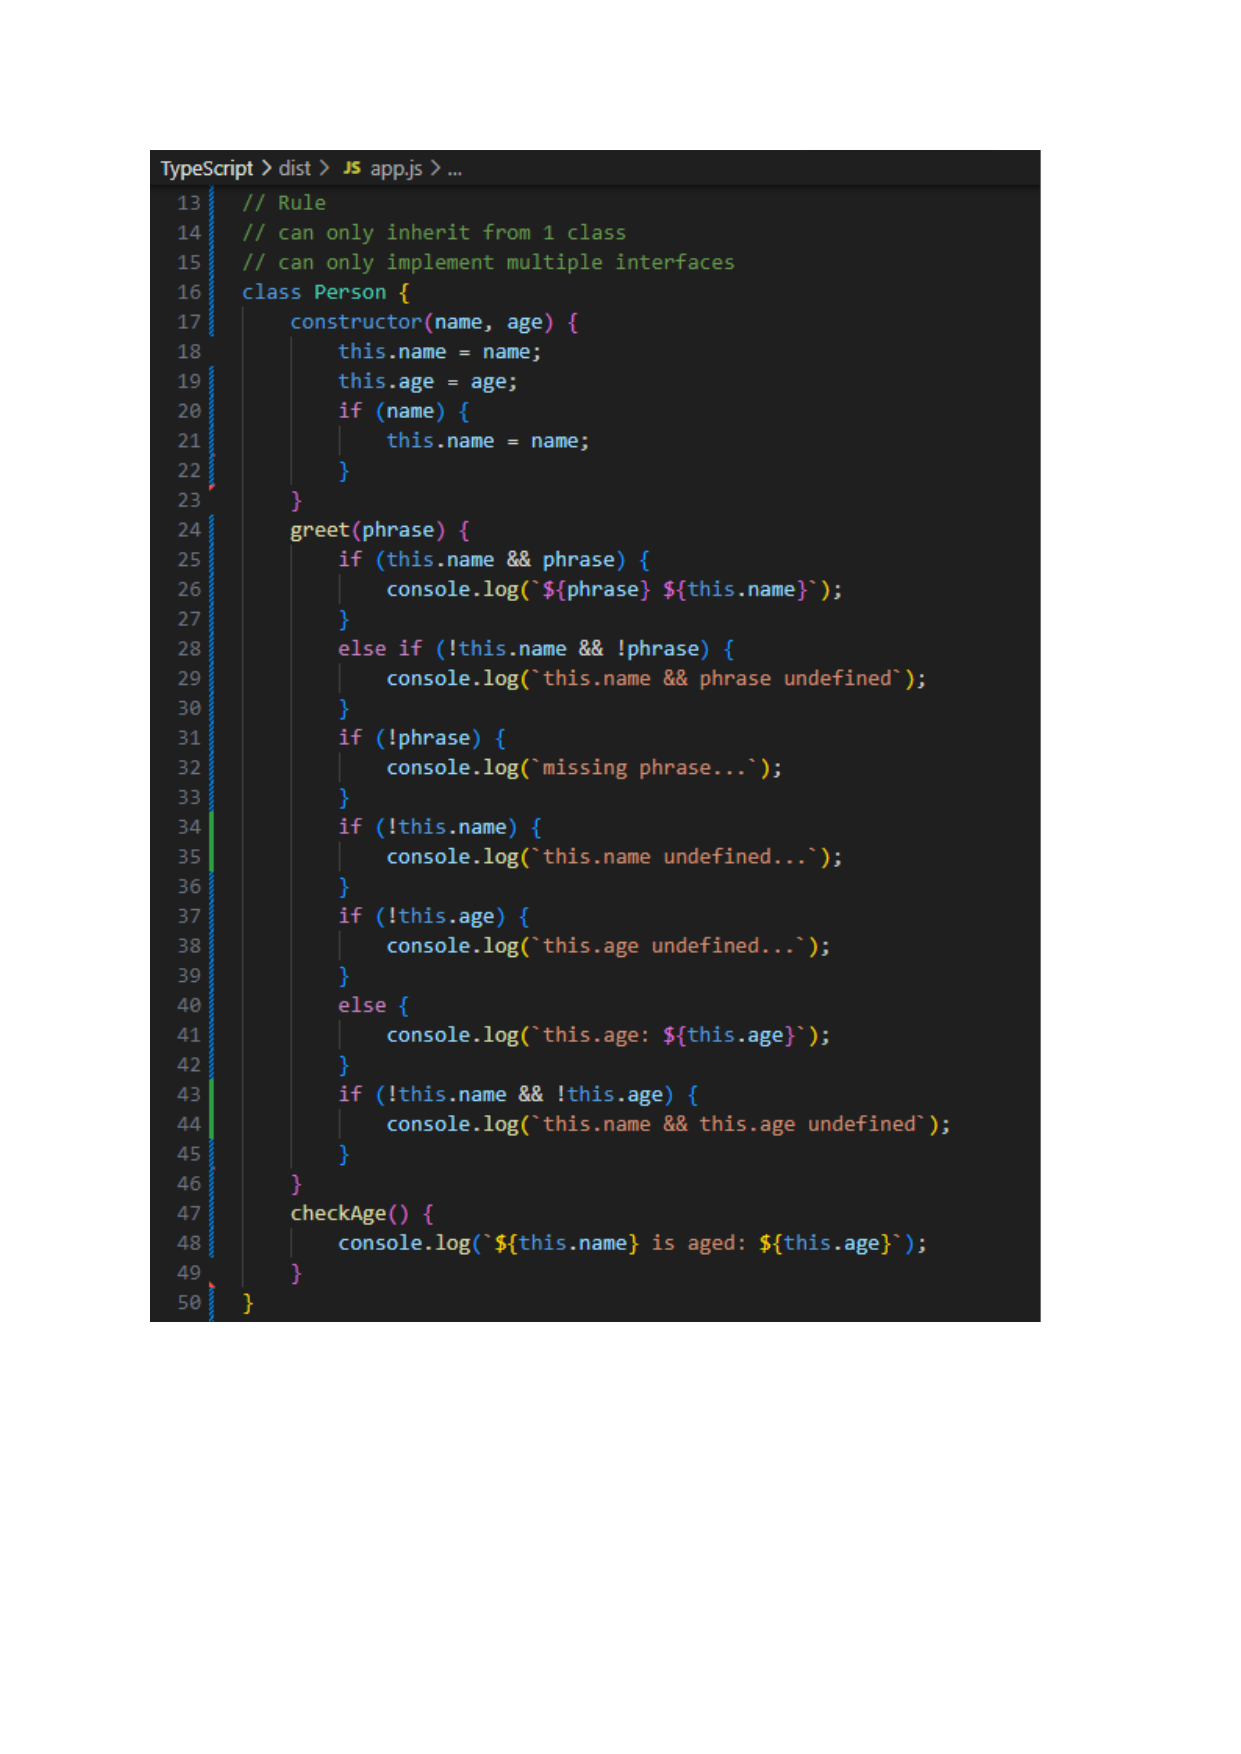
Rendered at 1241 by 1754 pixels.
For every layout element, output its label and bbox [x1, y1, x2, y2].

picture [150, 150, 1041, 1322]
